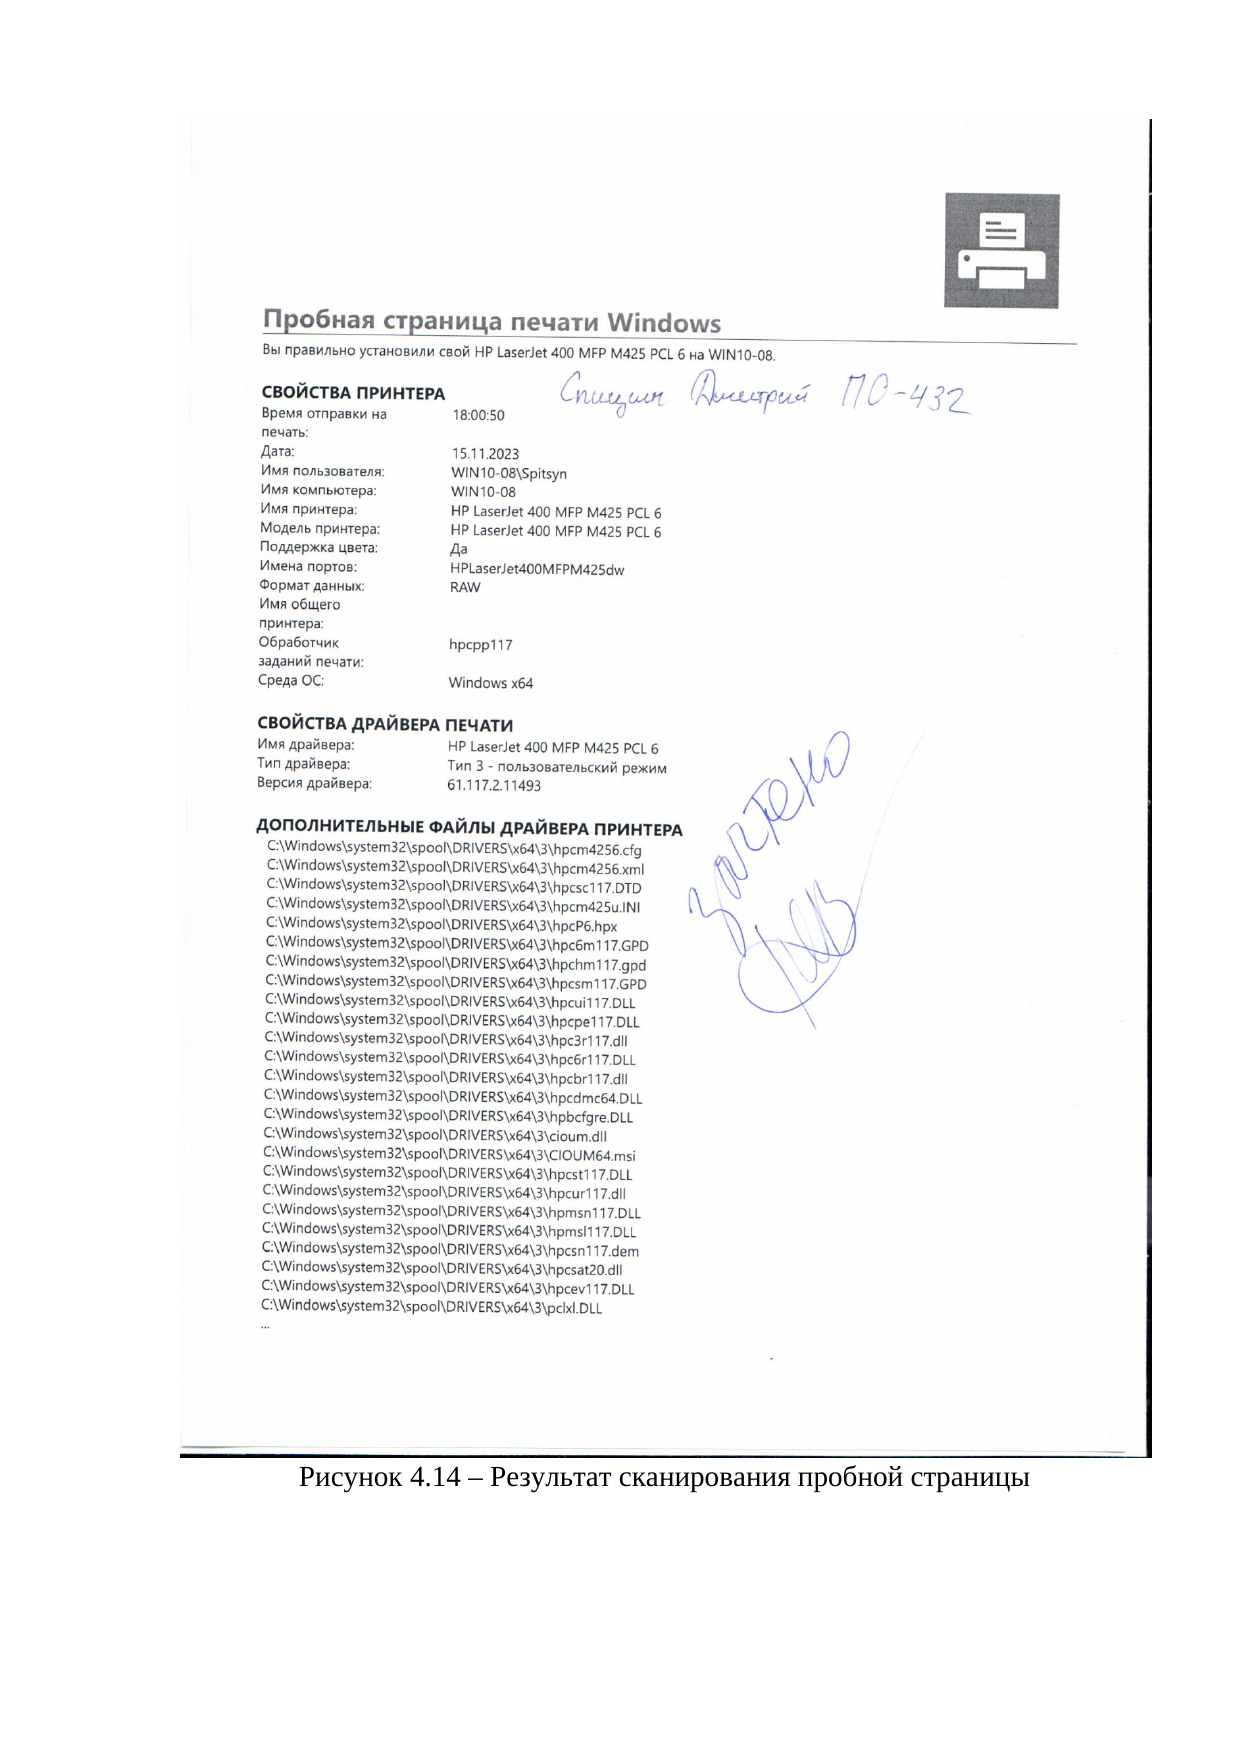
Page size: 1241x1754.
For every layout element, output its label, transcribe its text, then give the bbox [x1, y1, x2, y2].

picture [179, 120, 1152, 1456]
